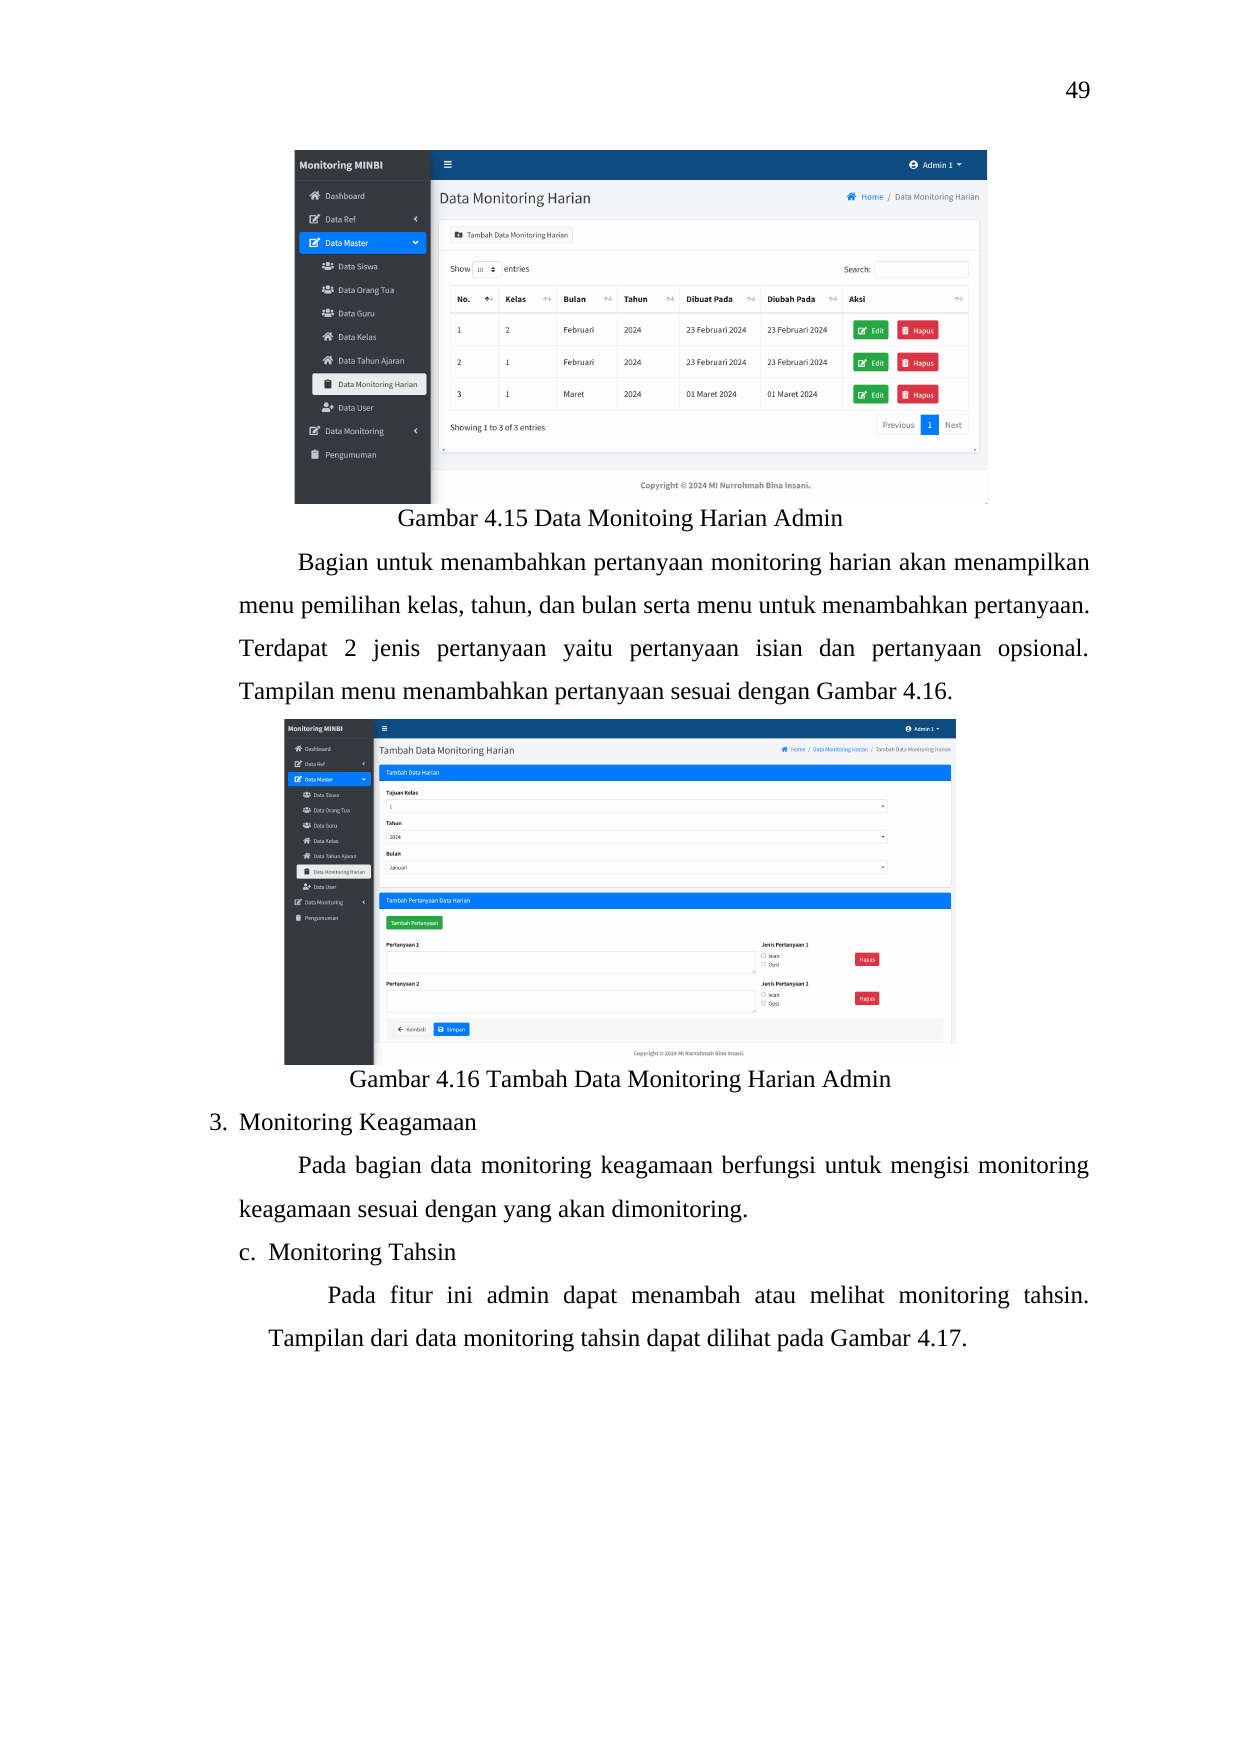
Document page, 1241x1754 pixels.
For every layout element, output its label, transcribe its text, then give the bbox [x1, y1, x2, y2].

text Bagian untuk menambahkan pertanyaan monitoring harian akan menampilkan menu pemilihan kelas, tahun, dan bulan serta menu untuk menambahkan pertanyaan. Terdapat 2 jenis pertanyaan yaitu pertanyaan isian dan pertanyaan opsional. Tampilan menu menambahkan pertanyaan sesuai dengan Gambar 4.16. [239, 547, 1090, 705]
picture [294, 150, 988, 504]
text Gambar 4.16 Tambah Data Monitoring Harian Admin [150, 1064, 1090, 1093]
text Pada bagian data monitoring keagamaan berfungsi untuk mengisi monitoring keagamaan sesuai dengan yang akan dimonitoring. [239, 1151, 1090, 1222]
text Gambar 4.15 Data Monitoing Harian Admin [150, 503, 1090, 532]
list Monitoring Keagamaan [209, 1107, 1090, 1136]
picture [284, 719, 956, 1065]
list Monitoring Tahsin [239, 1237, 1090, 1266]
text Pada fitur ini admin dapat menambah atau melihat monitoring tahsin. Tampilan dari data monitoring tahsin dapat dilihat pada Gambar 4.17. [268, 1280, 1090, 1352]
